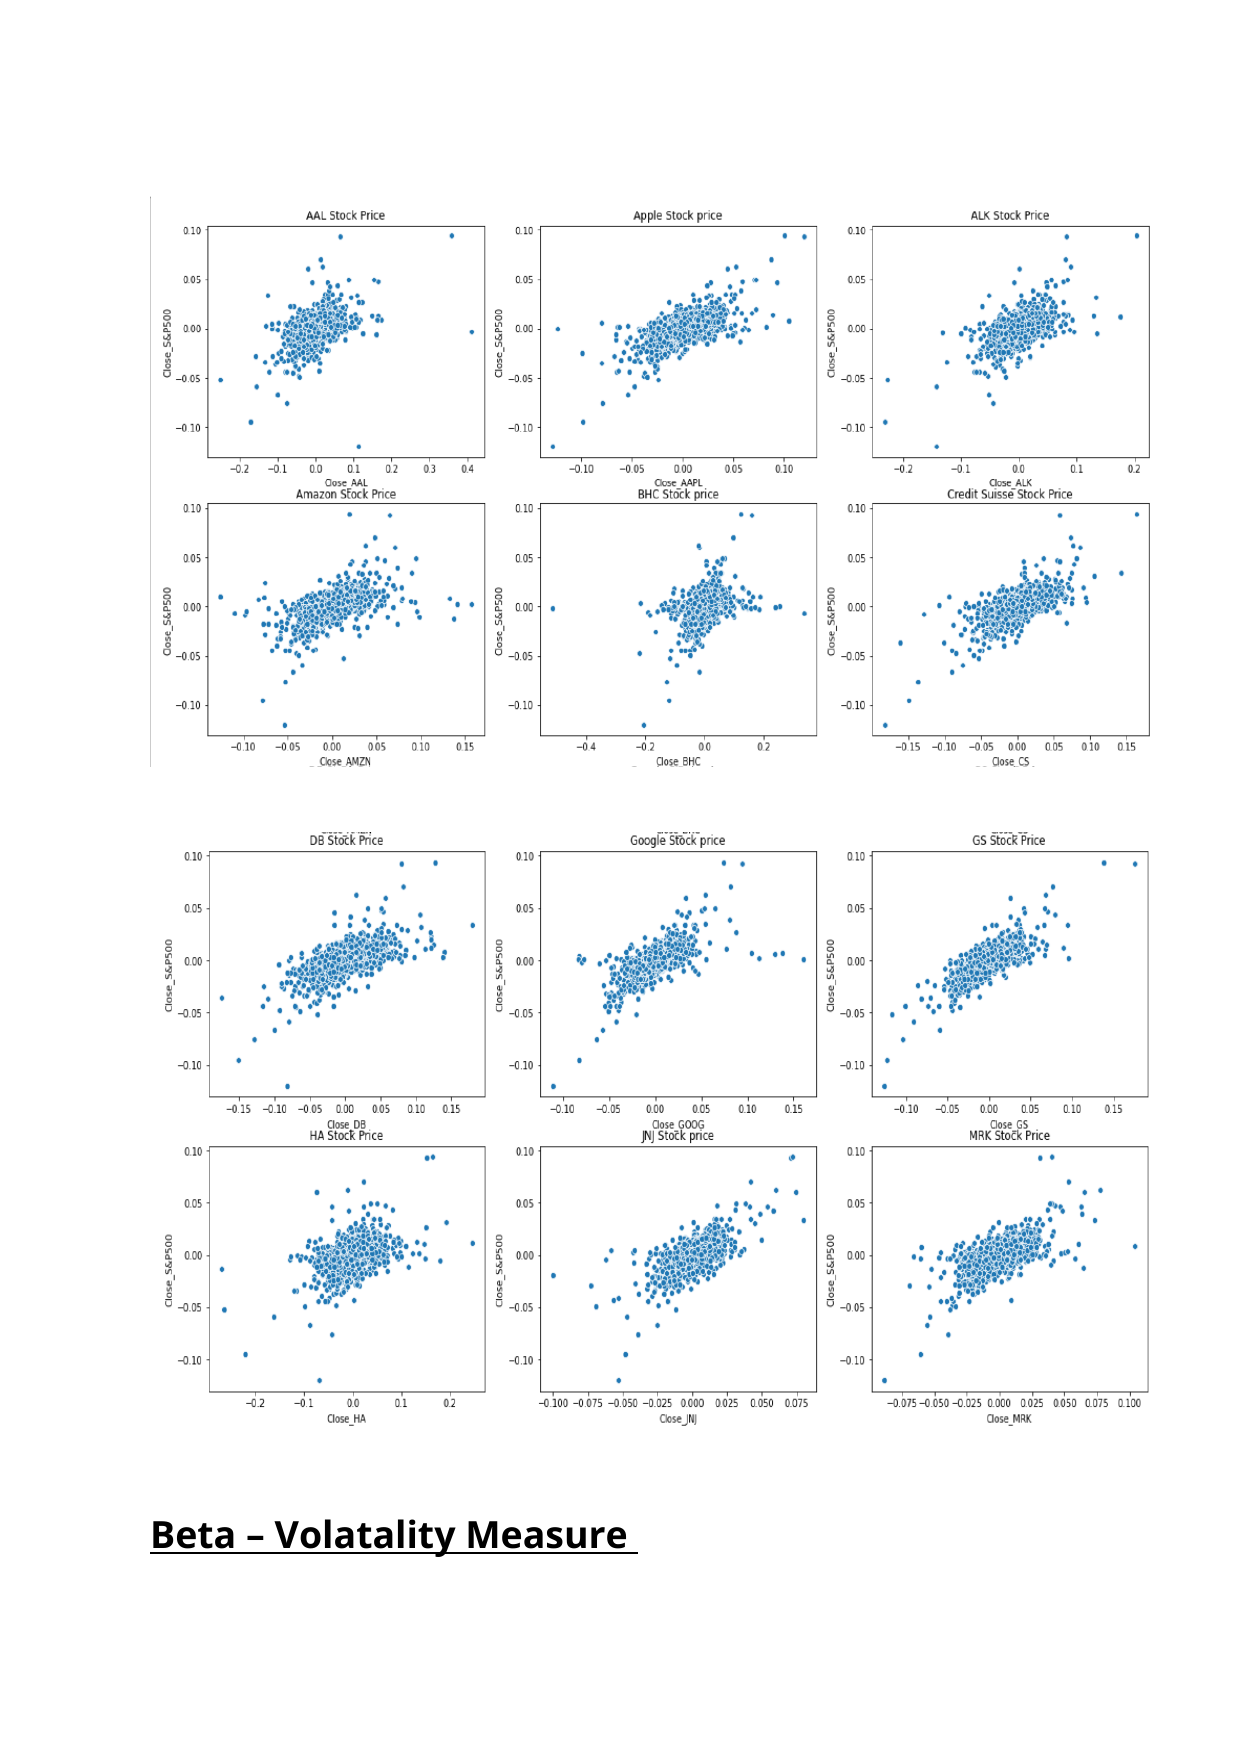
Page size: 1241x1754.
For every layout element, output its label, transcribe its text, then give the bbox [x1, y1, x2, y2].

picture [150, 196, 1160, 767]
text Beta – Volatality Measure [150, 1508, 1090, 1559]
picture [150, 832, 1160, 1443]
